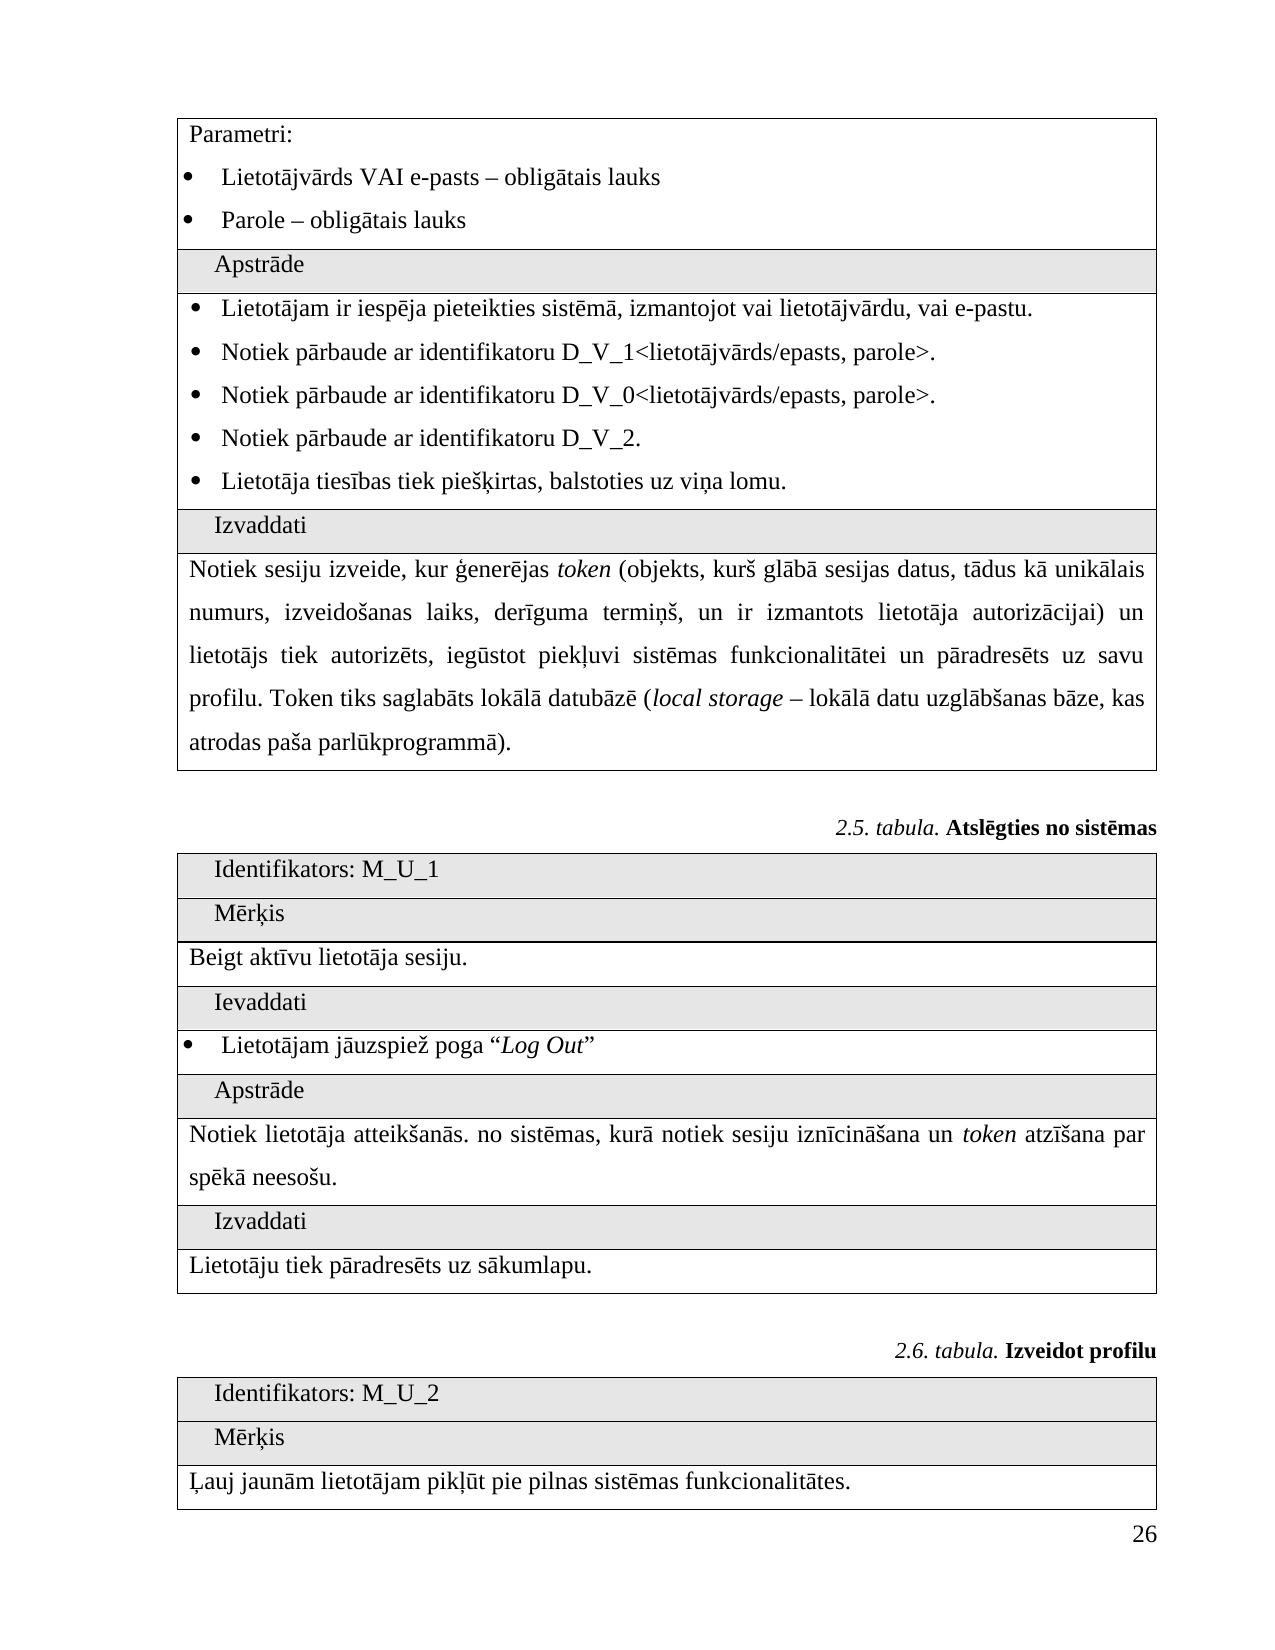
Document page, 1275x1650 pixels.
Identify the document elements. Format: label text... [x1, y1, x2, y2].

table_cell Notiek lietotāja atteikšanās. no sistēmas, kurā notiek sesiju iznīcināšana un token atzīšana par spēkā neesošu. [178, 1119, 1156, 1205]
table_cell Lietotājam ir iespēja pieteikties sistēmā, izmantojot vai lietotājvārdu, vai e-pastu. Notiek pārbaude ar identifikatoru D_V_1<lietotājvārds/epasts, parole>. Notiek pārbaude ar identifikatoru D_V_0<lietotājvārds/epasts, parole>. Notiek pārbaude ar identifikatoru D_V_2. Lietotāja tiesības tiek piešķirtas, balstoties uz viņa lomu. [178, 294, 1156, 509]
text 2.6. tabula. Izveidot profilu [236, 1337, 1157, 1363]
table_cell Lietotājam jāuzspiež poga “Log Out” [178, 1031, 1156, 1074]
table_cell Apstrāde [178, 1075, 1156, 1118]
table_cell Izvaddati [178, 1206, 1156, 1249]
text 2.5. tabula. Atslēgties no sistēmas [236, 814, 1157, 840]
table_cell Ļauj jaunām lietotājam pikļūt pie pilnas sistēmas funkcionalitātes. [178, 1466, 1156, 1509]
table_cell Beigt aktīvu lietotāja sesiju. [178, 943, 1156, 986]
table_cell Apstrāde [178, 250, 1156, 292]
table_cell Mērķis [178, 899, 1156, 941]
table_header Identifikators: M_U_1 [178, 854, 1156, 897]
table_cell Mērķis [178, 1422, 1156, 1465]
table_cell Parametri: Lietotājvārds VAI e-pasts – obligātais lauks Parole – obligātais lauks [178, 119, 1156, 248]
table_cell Ievaddati [178, 987, 1156, 1029]
table_header Identifikators: M_U_2 [178, 1378, 1156, 1421]
table_cell Lietotāju tiek pāradresēts uz sākumlapu. [178, 1250, 1156, 1293]
table_cell Notiek sesiju izveide, kur ģenerējas token (objekts, kurš glābā sesijas datus, tādus kā unikālais numurs, izveidošanas laiks, derīguma termiņš, un ir izmantots lietotāja autorizācijai) un lietotājs tiek autorizēts, iegūstot piekļuvi sistēmas funkcionalitātei un pāradresēts uz savu profilu. Token tiks saglabāts lokālā datubāzē (local storage – lokālā datu uzglābšanas bāze, kas atrodas paša parlūkprogrammā). [178, 554, 1156, 770]
table_cell Izvaddati [178, 510, 1156, 553]
